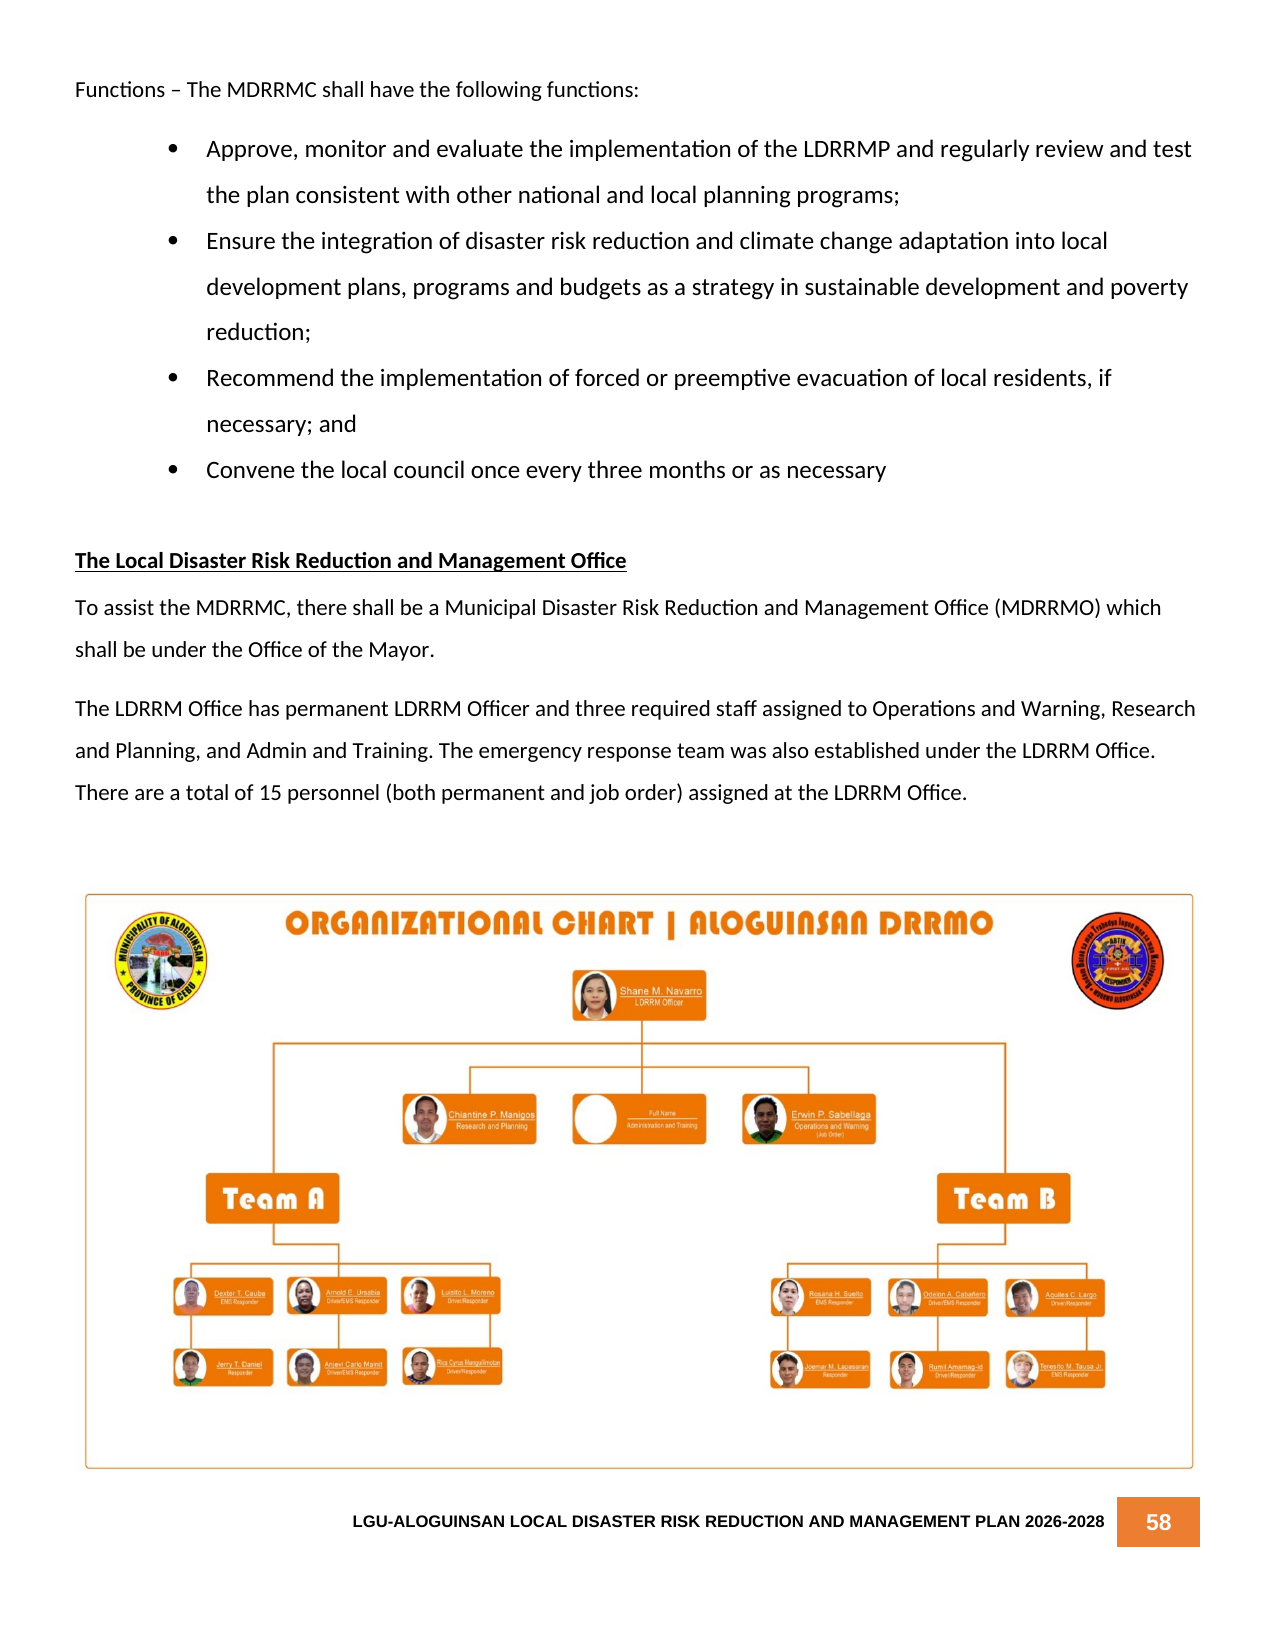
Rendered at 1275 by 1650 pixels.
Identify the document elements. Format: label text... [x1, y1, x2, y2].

list Ensure the integration of disaster risk reduction and climate change adaptation into local development plans, programs and budgets as a strategy in sustainable development and poverty reduction; [169, 225, 1200, 347]
text The Local Disaster Risk Reduction and Management Office [75, 546, 1200, 574]
list Approve, monitor and evaluate the implementation of the LDRRMP and regularly review and test the plan consistent with other national and local planning programs; [169, 134, 1200, 210]
text The LDRRM Office has permanent LDRRM Officer and three required staff assigned to Operations and Warning, Research and Planning, and Admin and Training. The emergency response team was also established under the LDRRM Office. There are a total of 15 personnel (both permanent and job order) assigned at the LDRRM Office. [75, 694, 1200, 806]
text To assist the MDRRMC, there shall be a Municipal Disaster Risk Reduction and Management Office (MDRRMO) which shall be under the Office of the Mayor. [75, 593, 1200, 663]
list Recommend the implementation of forced or preemptive evacuation of local residents, if necessary; and [169, 362, 1200, 438]
list Convene the local council once every three months or as necessary [169, 454, 1200, 484]
picture [75, 883, 1203, 1479]
text Functions – The MDRRMC shall have the following functions: [75, 75, 1200, 103]
